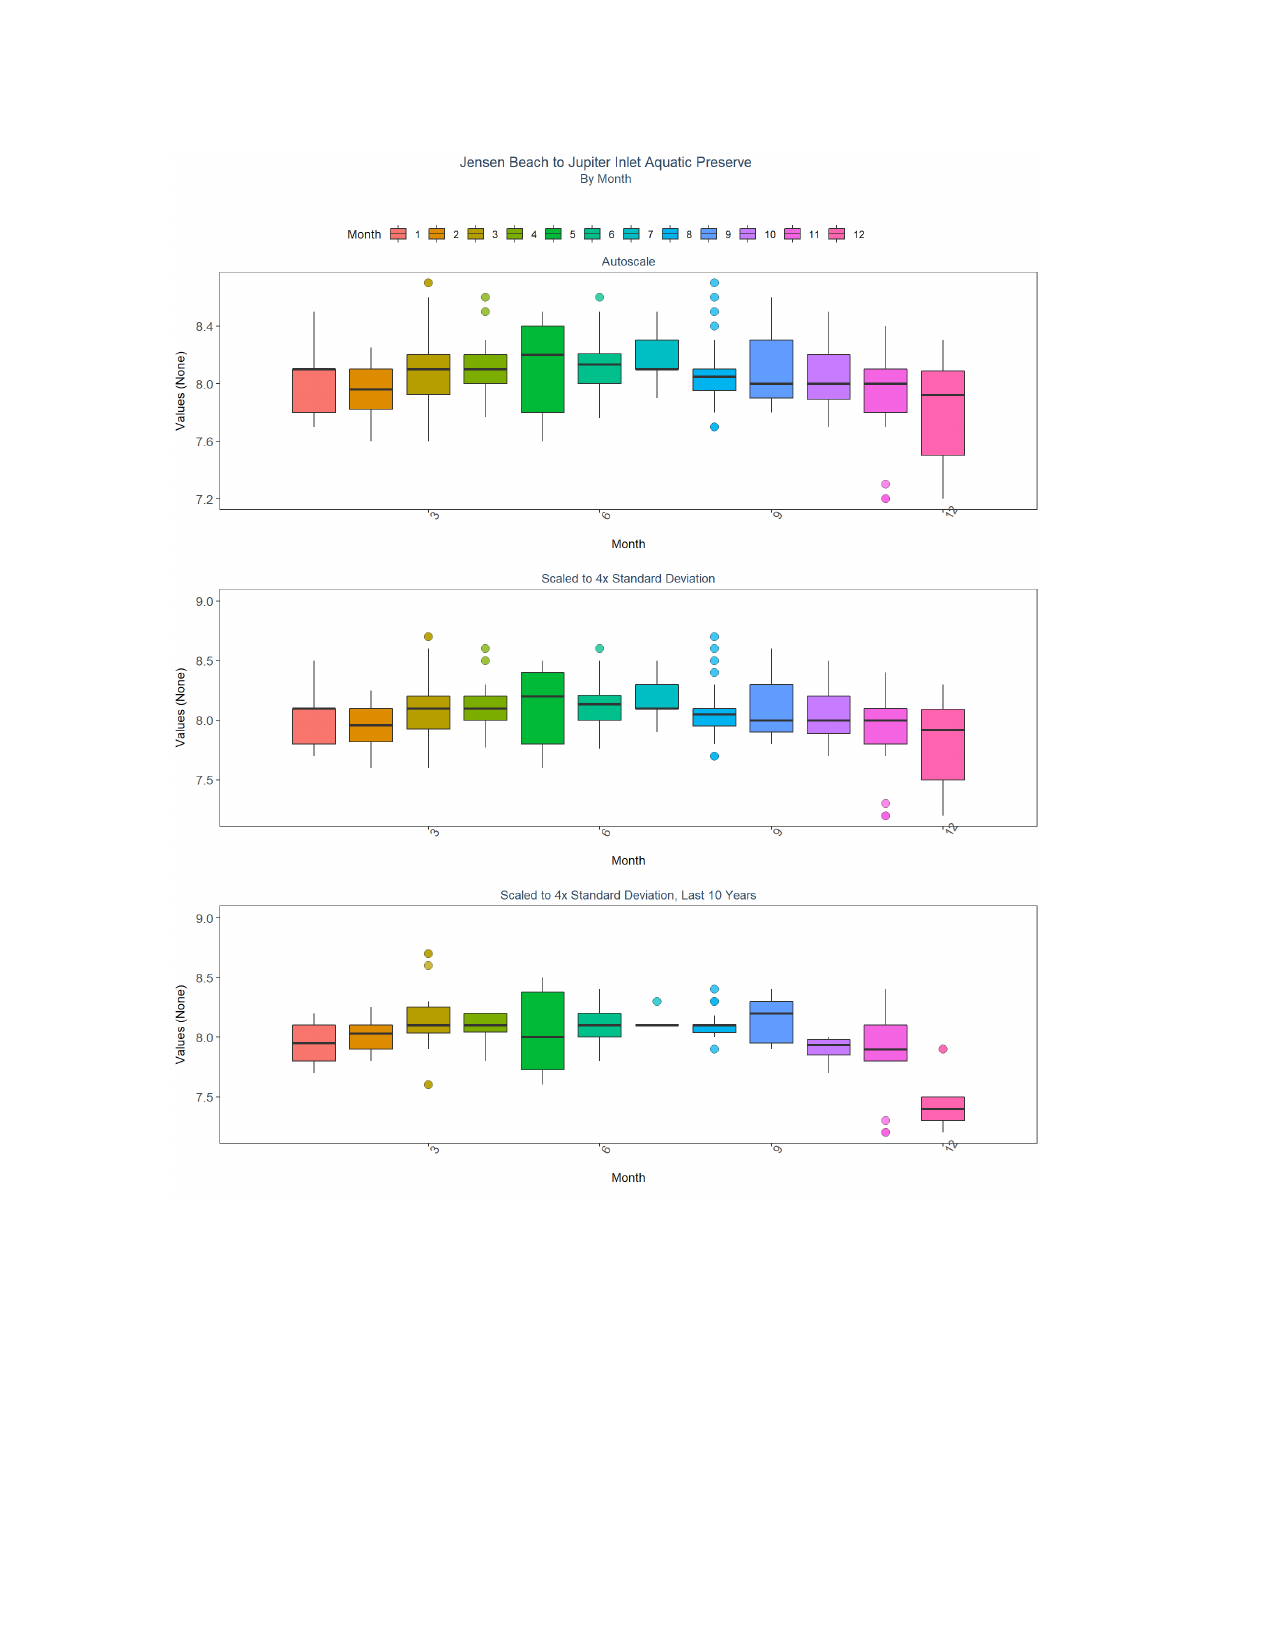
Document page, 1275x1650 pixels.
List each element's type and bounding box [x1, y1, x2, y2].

picture [168, 150, 1044, 1200]
